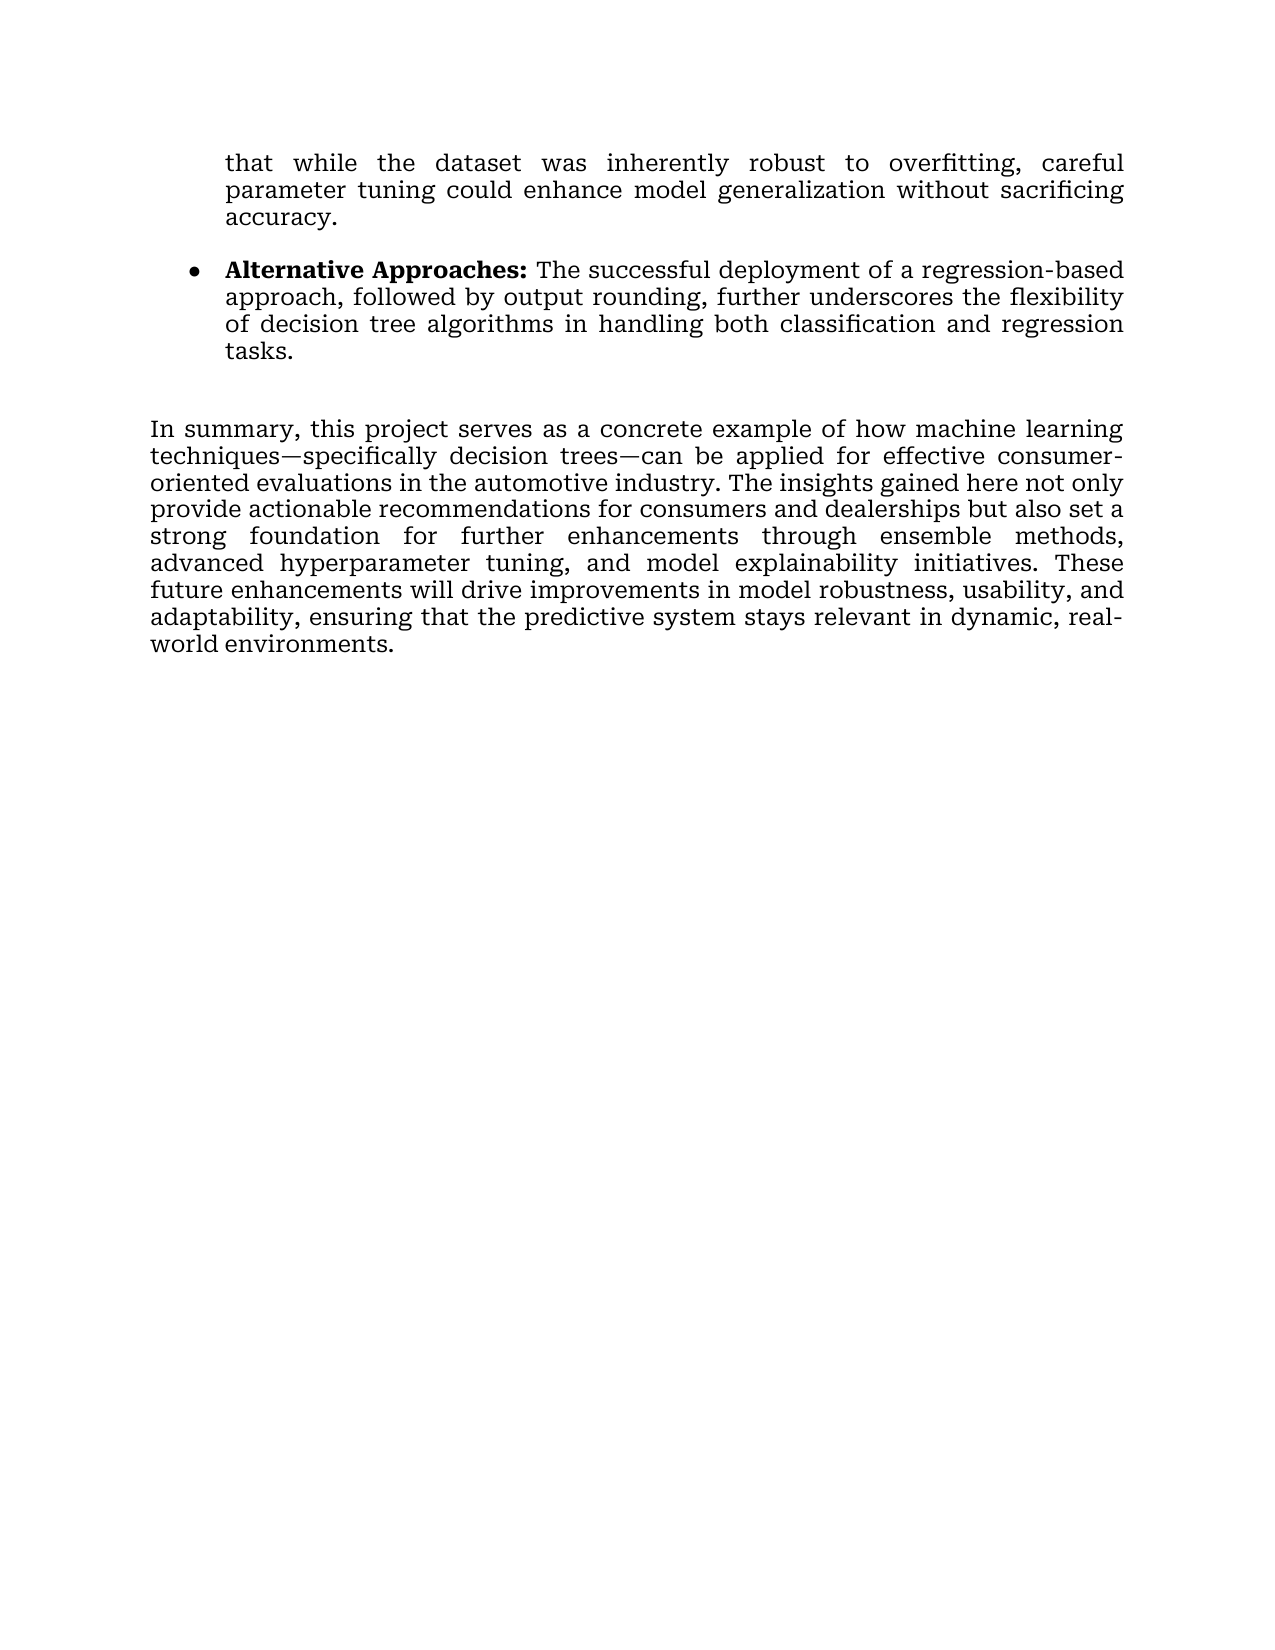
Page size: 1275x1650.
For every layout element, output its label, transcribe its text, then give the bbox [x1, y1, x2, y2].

text In summary, this project serves as a concrete example of how machine learning techniques—specifically decision trees—can be applied for effective consumer-oriented evaluations in the automotive industry. The insights gained here not only provide actionable recommendations for consumers and dealerships but also set a strong foundation for further enhancements through ensemble methods, advanced hyperparameter tuning, and model explainability initiatives. These future enhancements will drive improvements in model robustness, usability, and adaptability, ensuring that the predictive system stays relevant in dynamic, real-world environments. [150, 416, 1125, 658]
list Alternative Approaches: The successful deployment of a regression-based approach, followed by output rounding, further underscores the flexibility of decision tree algorithms in handling both classification and regression tasks. [187, 257, 1125, 391]
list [187, 150, 1125, 257]
